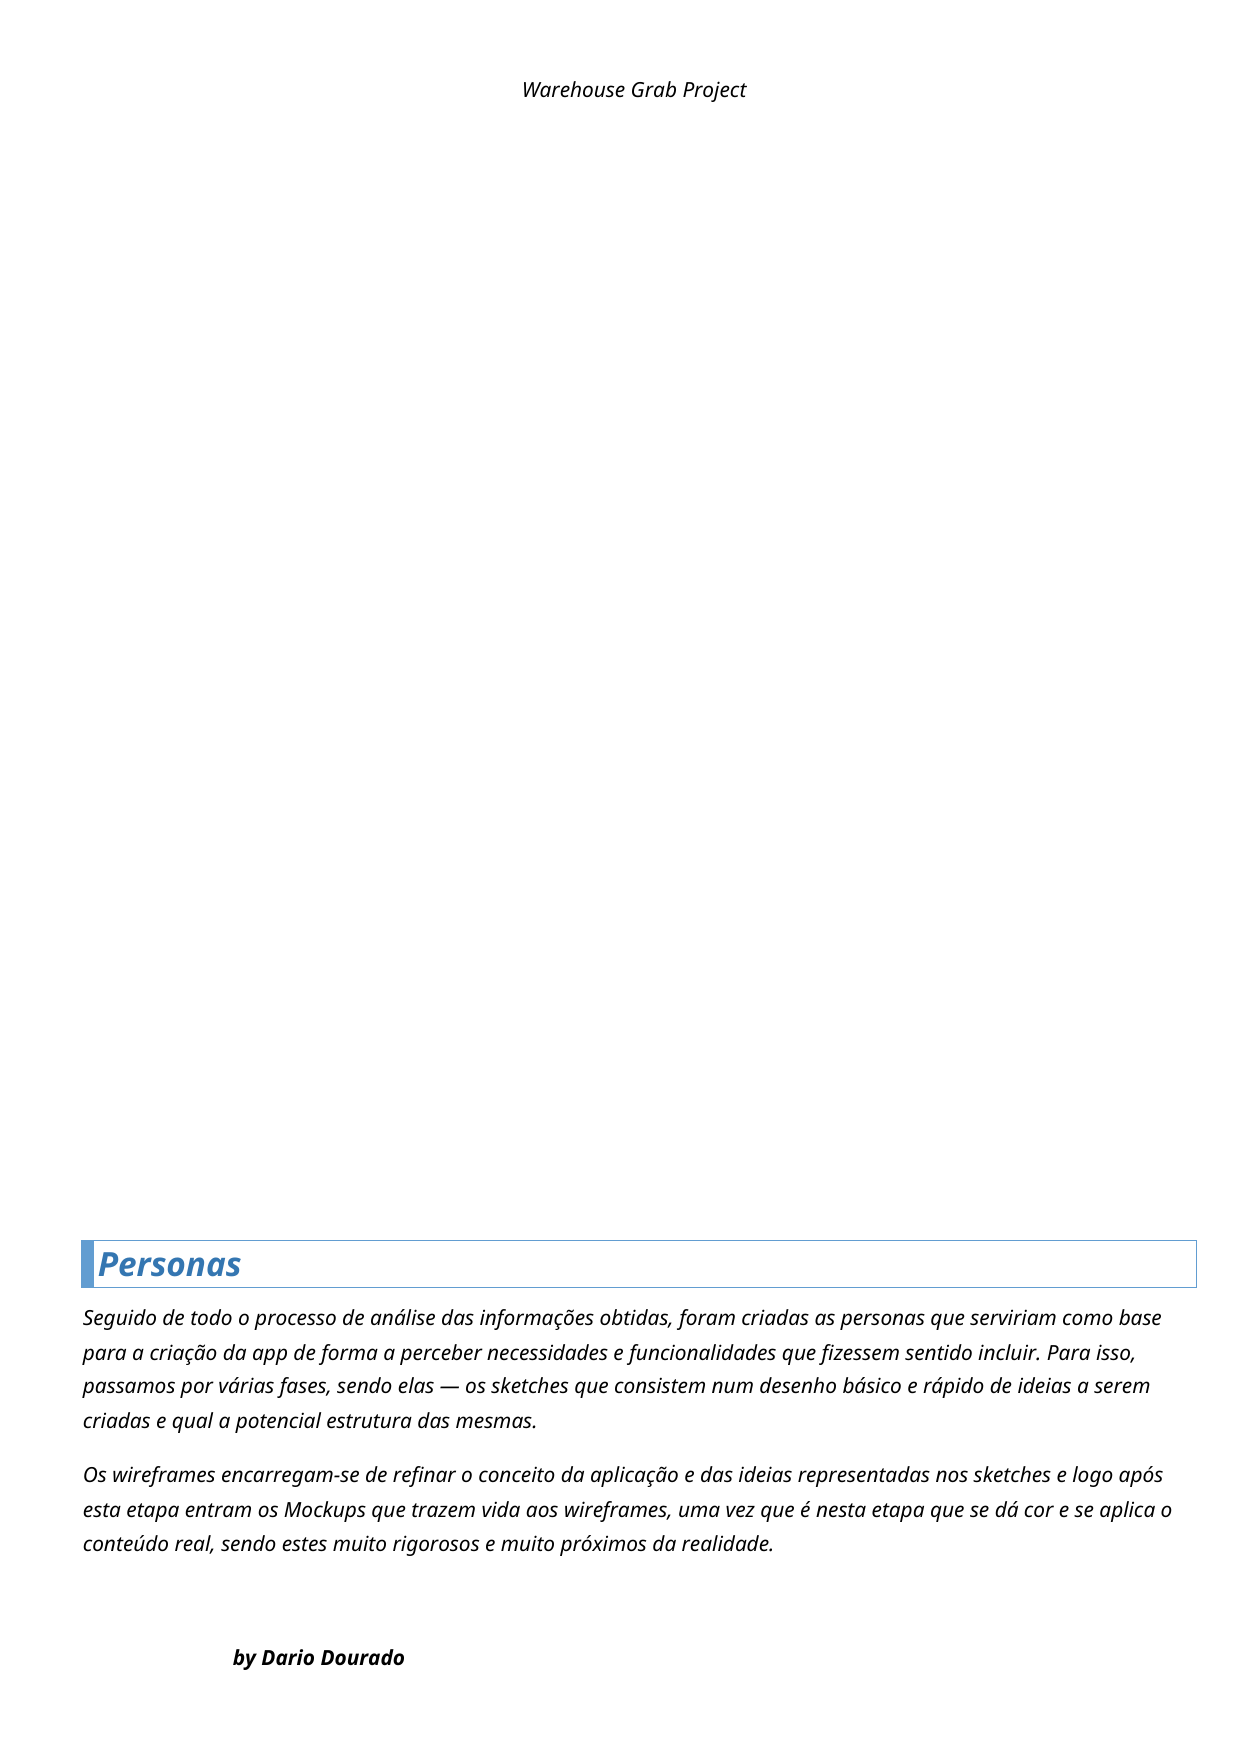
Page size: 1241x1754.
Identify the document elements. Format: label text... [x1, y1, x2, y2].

text Seguido de todo o processo de análise das informações obtidas, foram criadas as personas que serviriam como base para a criação da app de forma a perceber necessidades e funcionalidades que fizessem sentido incluir. Para isso, passamos por várias fases, sendo elas — os sketches que consistem num desenho básico e rápido de ideias a serem criadas e qual a potencial estrutura das mesmas. [83, 1303, 1188, 1434]
text Os wireframes encarregam-se de refinar o conceito da aplicação e das ideias representadas nos sketches e logo após esta etapa entram os Mockups que trazem vida aos wireframes, uma vez que é nesta etapa que se dá cor e se aplica o conteúdo real, sendo estes muito rigorosos e muito próximos da realidade. [83, 1461, 1188, 1557]
subtitle Personas [94, 1241, 1196, 1287]
